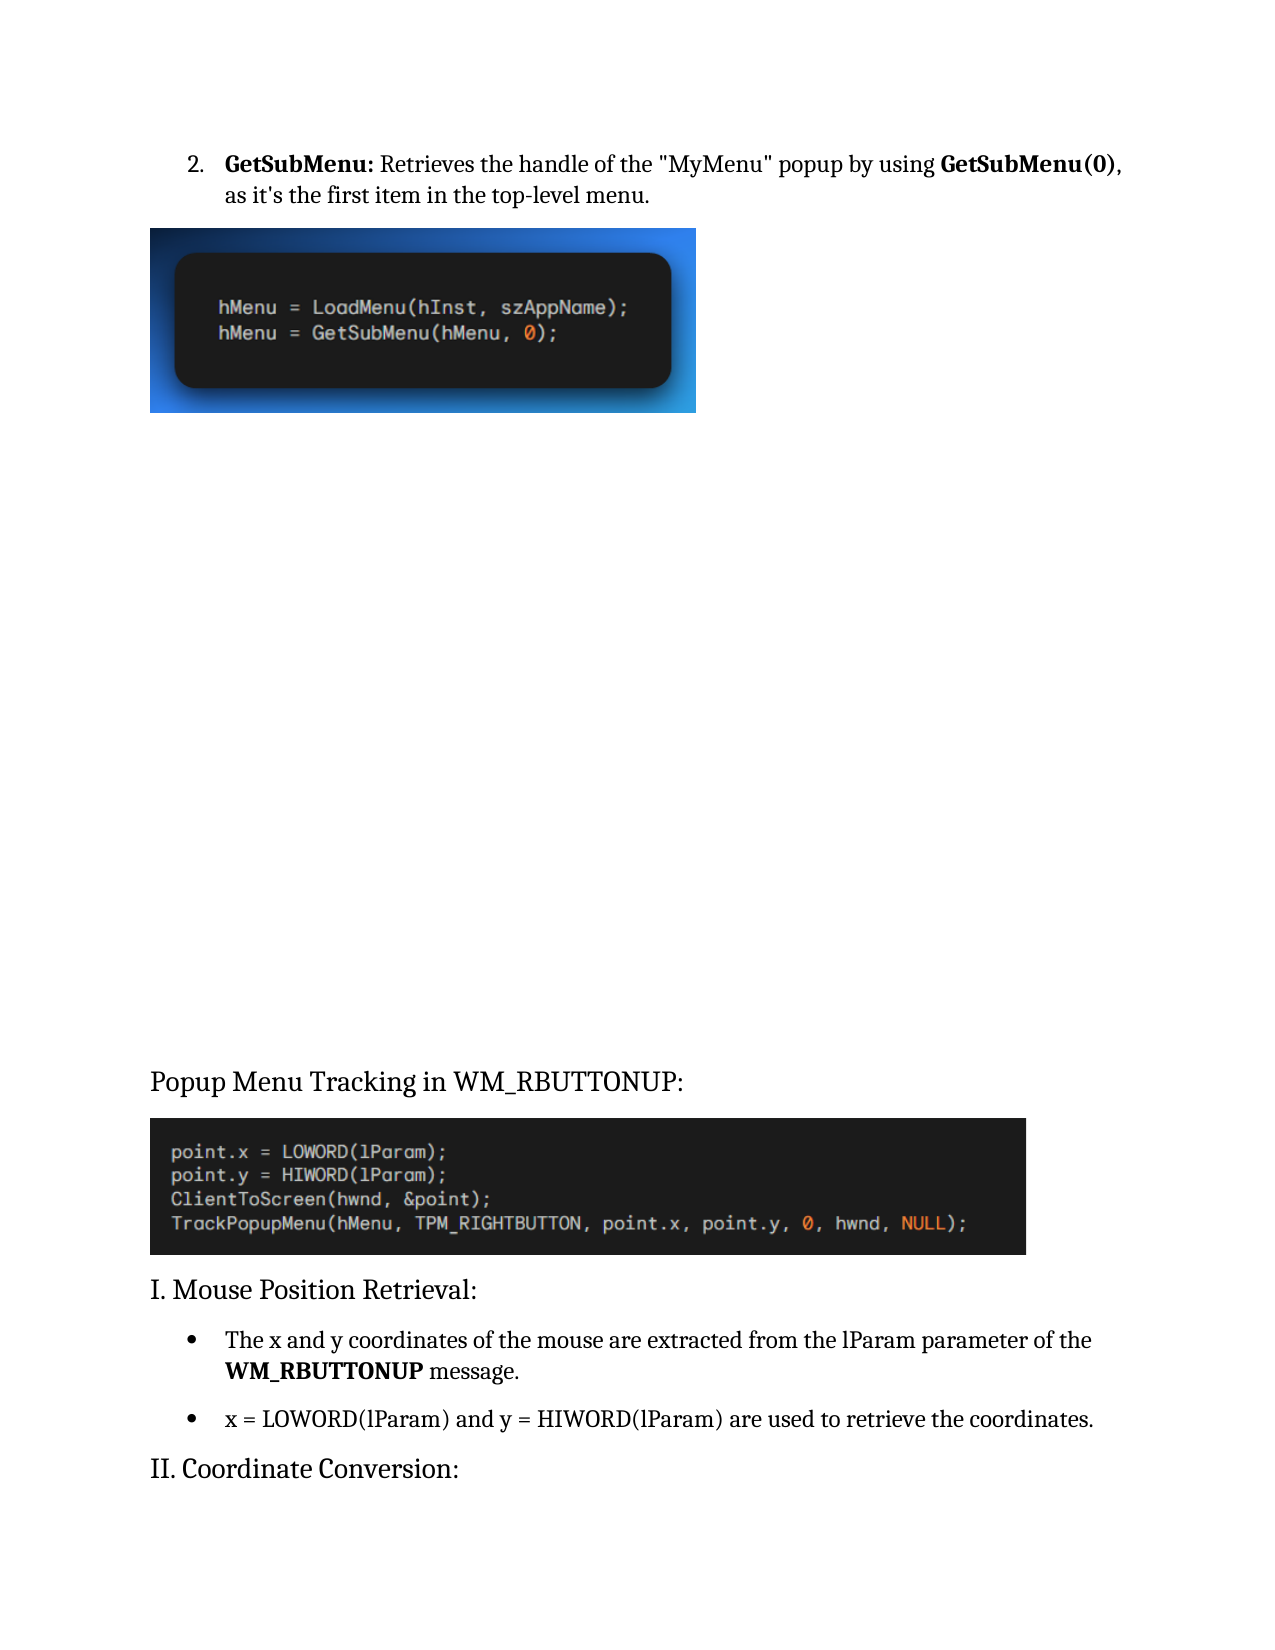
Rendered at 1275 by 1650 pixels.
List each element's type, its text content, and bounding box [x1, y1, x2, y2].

list GetSubMenu: Retrieves the handle of the "MyMenu" popup by using GetSubMenu(0), as it's the first item in the top-level menu. [187, 150, 1125, 210]
list The x and y coordinates of the mouse are extracted from the lParam parameter of the WM_RBUTTONUP message. [187, 1326, 1125, 1386]
picture [150, 228, 696, 413]
text Popup Menu Tracking in WM_RBUTTONUP: [150, 1065, 1125, 1099]
picture [150, 1118, 1027, 1255]
list x = LOWORD(lParam) and y = HIWORD(lParam) are used to retrieve the coordinates. [187, 1405, 1125, 1434]
text II. Coordinate Conversion: [150, 1453, 1125, 1486]
text I. Mouse Position Retrieval: [150, 1273, 1125, 1307]
